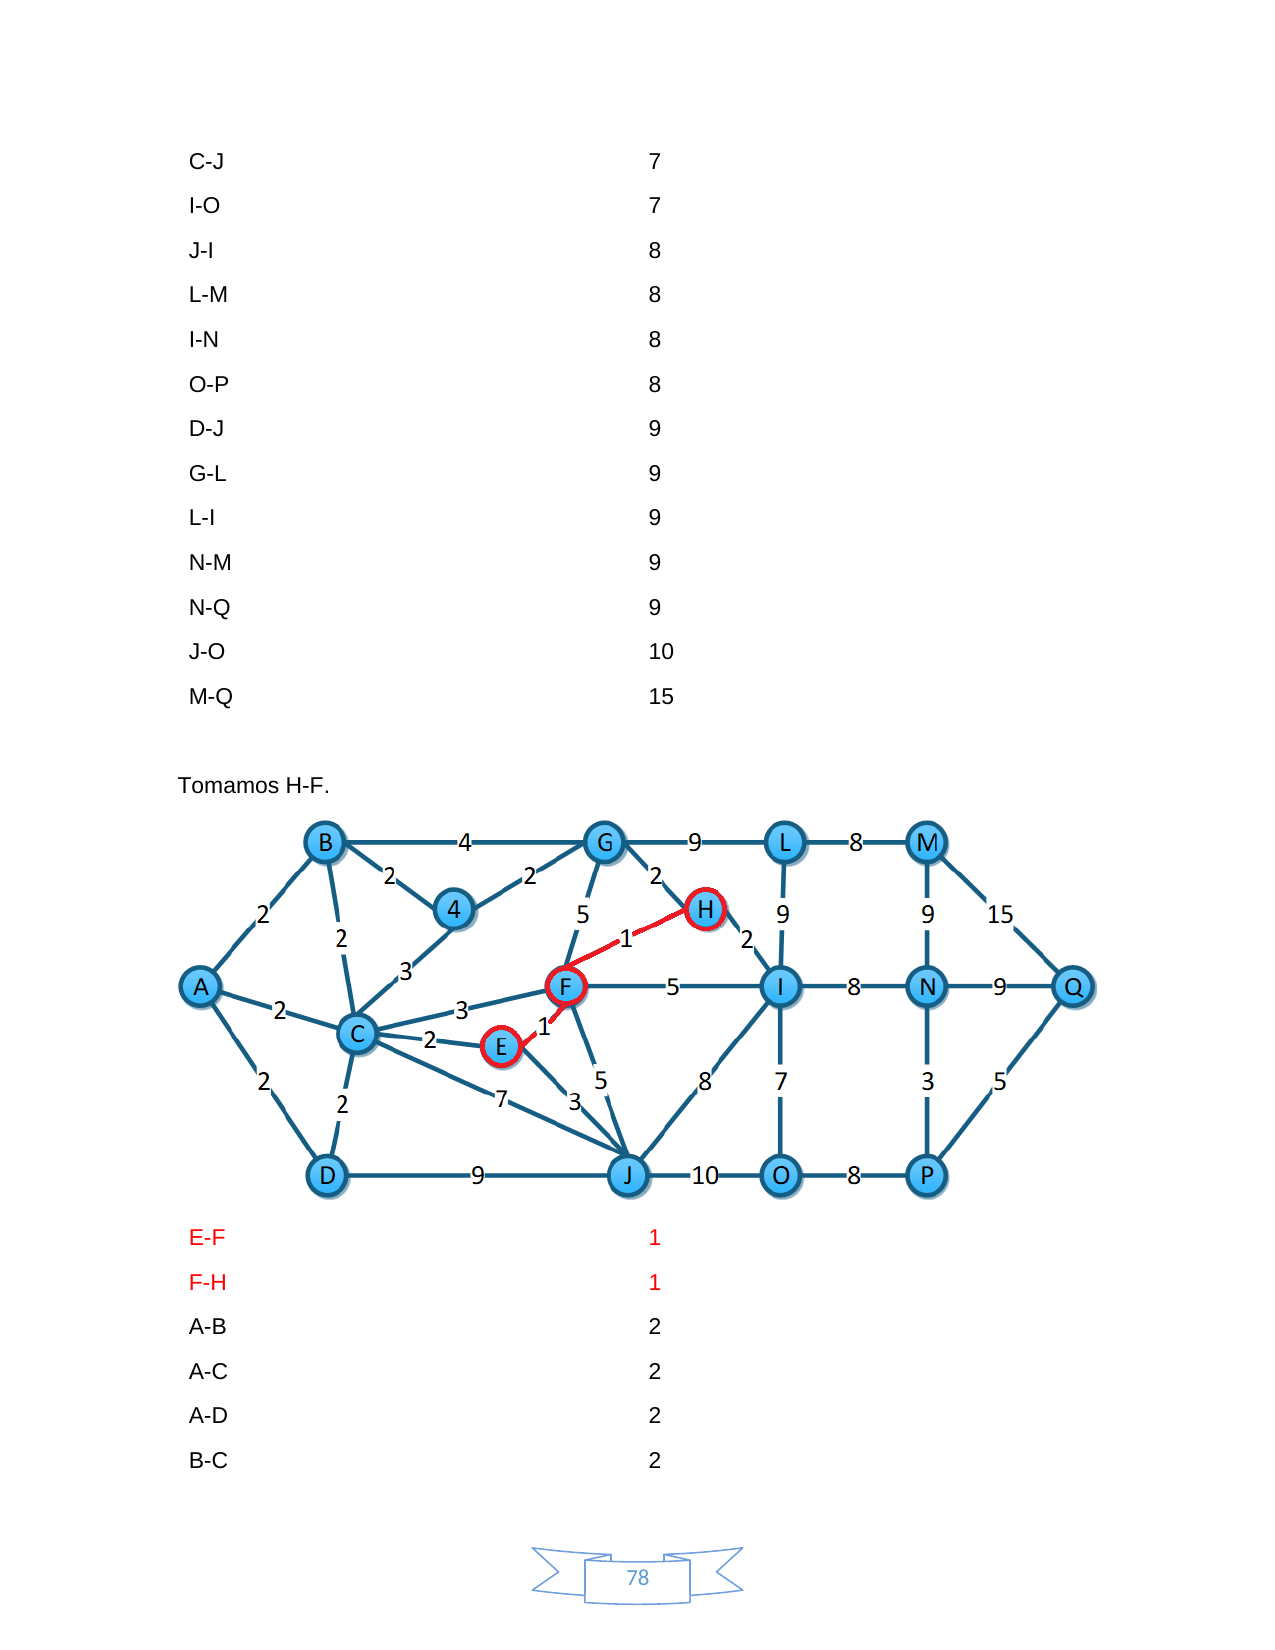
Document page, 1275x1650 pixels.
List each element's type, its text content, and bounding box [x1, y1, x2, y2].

text Tomamos H-F. [177, 772, 1098, 798]
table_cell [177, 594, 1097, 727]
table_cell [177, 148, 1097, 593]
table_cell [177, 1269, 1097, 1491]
picture [177, 816, 1098, 1206]
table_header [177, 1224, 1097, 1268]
